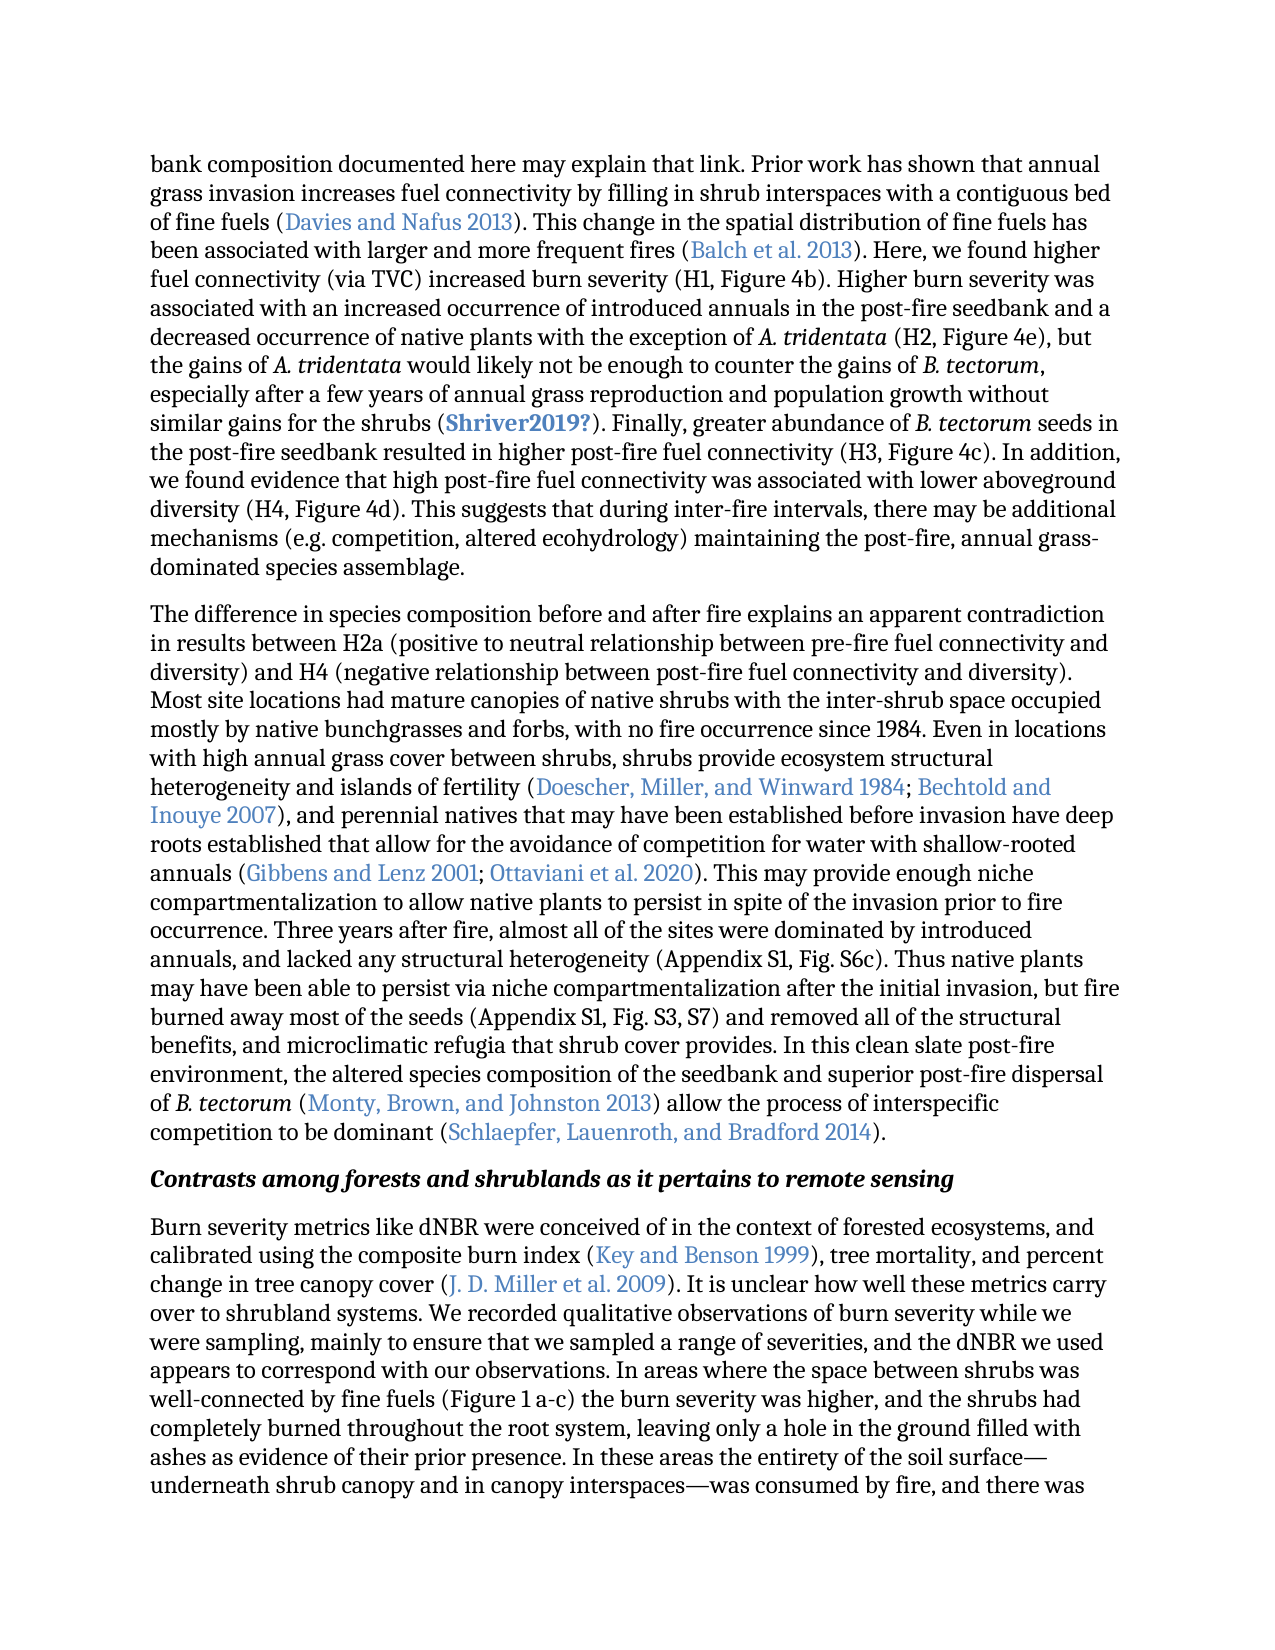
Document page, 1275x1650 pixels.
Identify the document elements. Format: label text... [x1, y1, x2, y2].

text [150, 150, 1125, 581]
text The difference in species composition before and after fire explains an apparent contradiction in results between H2a (positive to neutral relationship between pre-fire fuel connectivity and diversity) and H4 (negative relationship between post-fire fuel connectivity and diversity). Most site locations had mature canopies of native shrubs with the inter-shrub space occupied mostly by native bunchgrasses and forbs, with no fire occurrence since 1984. Even in locations with high annual grass cover between shrubs, shrubs provide ecosystem structural heterogeneity and islands of fertility (Doescher, Miller, and Winward 1984; Bechtold and Inouye 2007), and perennial natives that may have been established before invasion have deep roots established that allow for the avoidance of competition for water with shallow-rooted annuals (Gibbens and Lenz 2001; Ottaviani et al. 2020). This may provide enough niche compartmentalization to allow native plants to persist in spite of the invasion prior to fire occurrence. Three years after fire, almost all of the sites were dominated by introduced annuals, and lacked any structural heterogeneity (Appendix S1, Fig. S6c). Thus native plants may have been able to persist via niche compartmentalization after the initial invasion, but fire burned away most of the seeds (Appendix S1, Fig. S3, S7) and removed all of the structural benefits, and microclimatic refugia that shrub cover provides. In this clean slate post-fire environment, the altered species composition of the seedbank and superior post-fire dispersal of B. tectorum (Monty, Brown, and Johnston 2013) allow the process of interspecific competition to be dominant (Schlaepfer, Lauenroth, and Bradford 2014). [150, 600, 1125, 1146]
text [150, 1212, 1125, 1500]
text Contrasts among forests and shrublands as it pertains to remote sensing [150, 1165, 1125, 1194]
